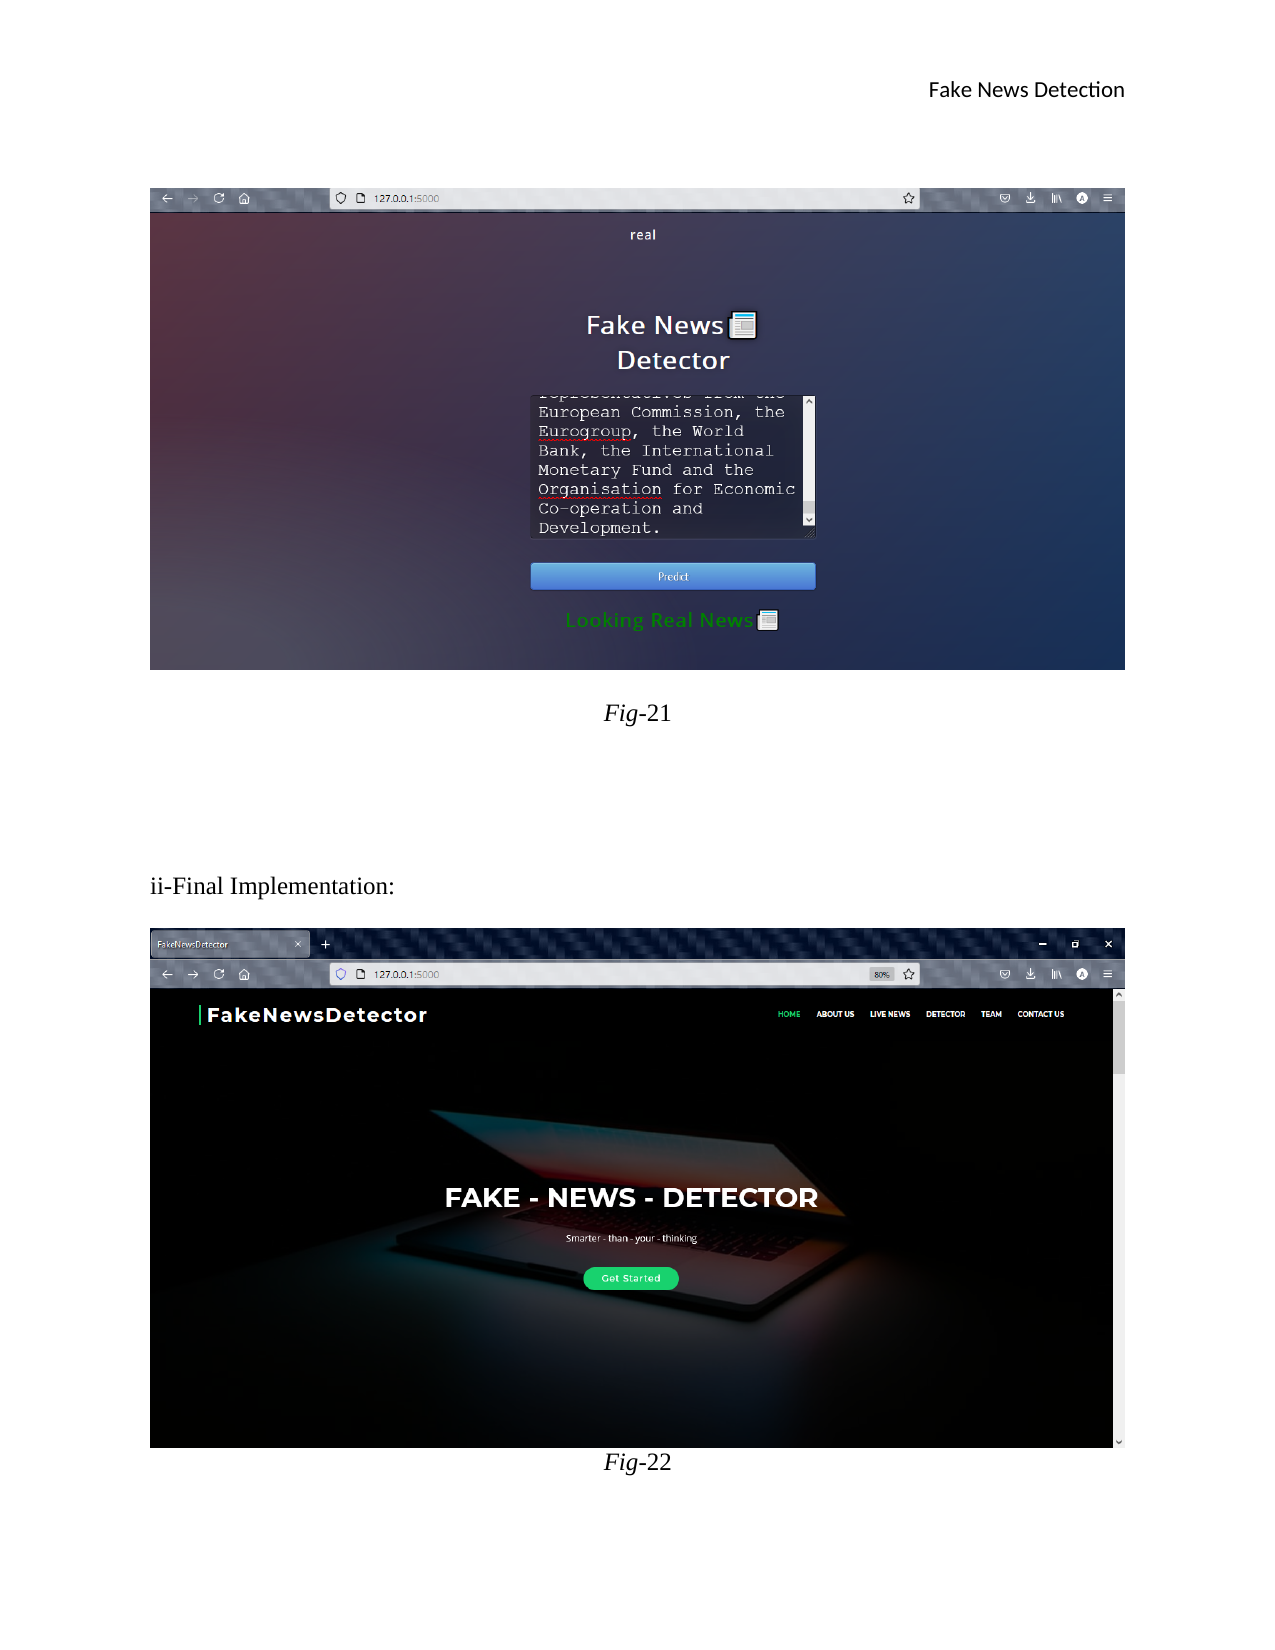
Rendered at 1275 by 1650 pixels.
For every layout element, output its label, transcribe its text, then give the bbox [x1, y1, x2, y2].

text Fig-21 [150, 698, 1125, 727]
text ii-Final Implementation: [150, 871, 1125, 900]
text Fig-22 [150, 1448, 1125, 1476]
picture [150, 188, 1125, 670]
picture [150, 928, 1125, 1448]
